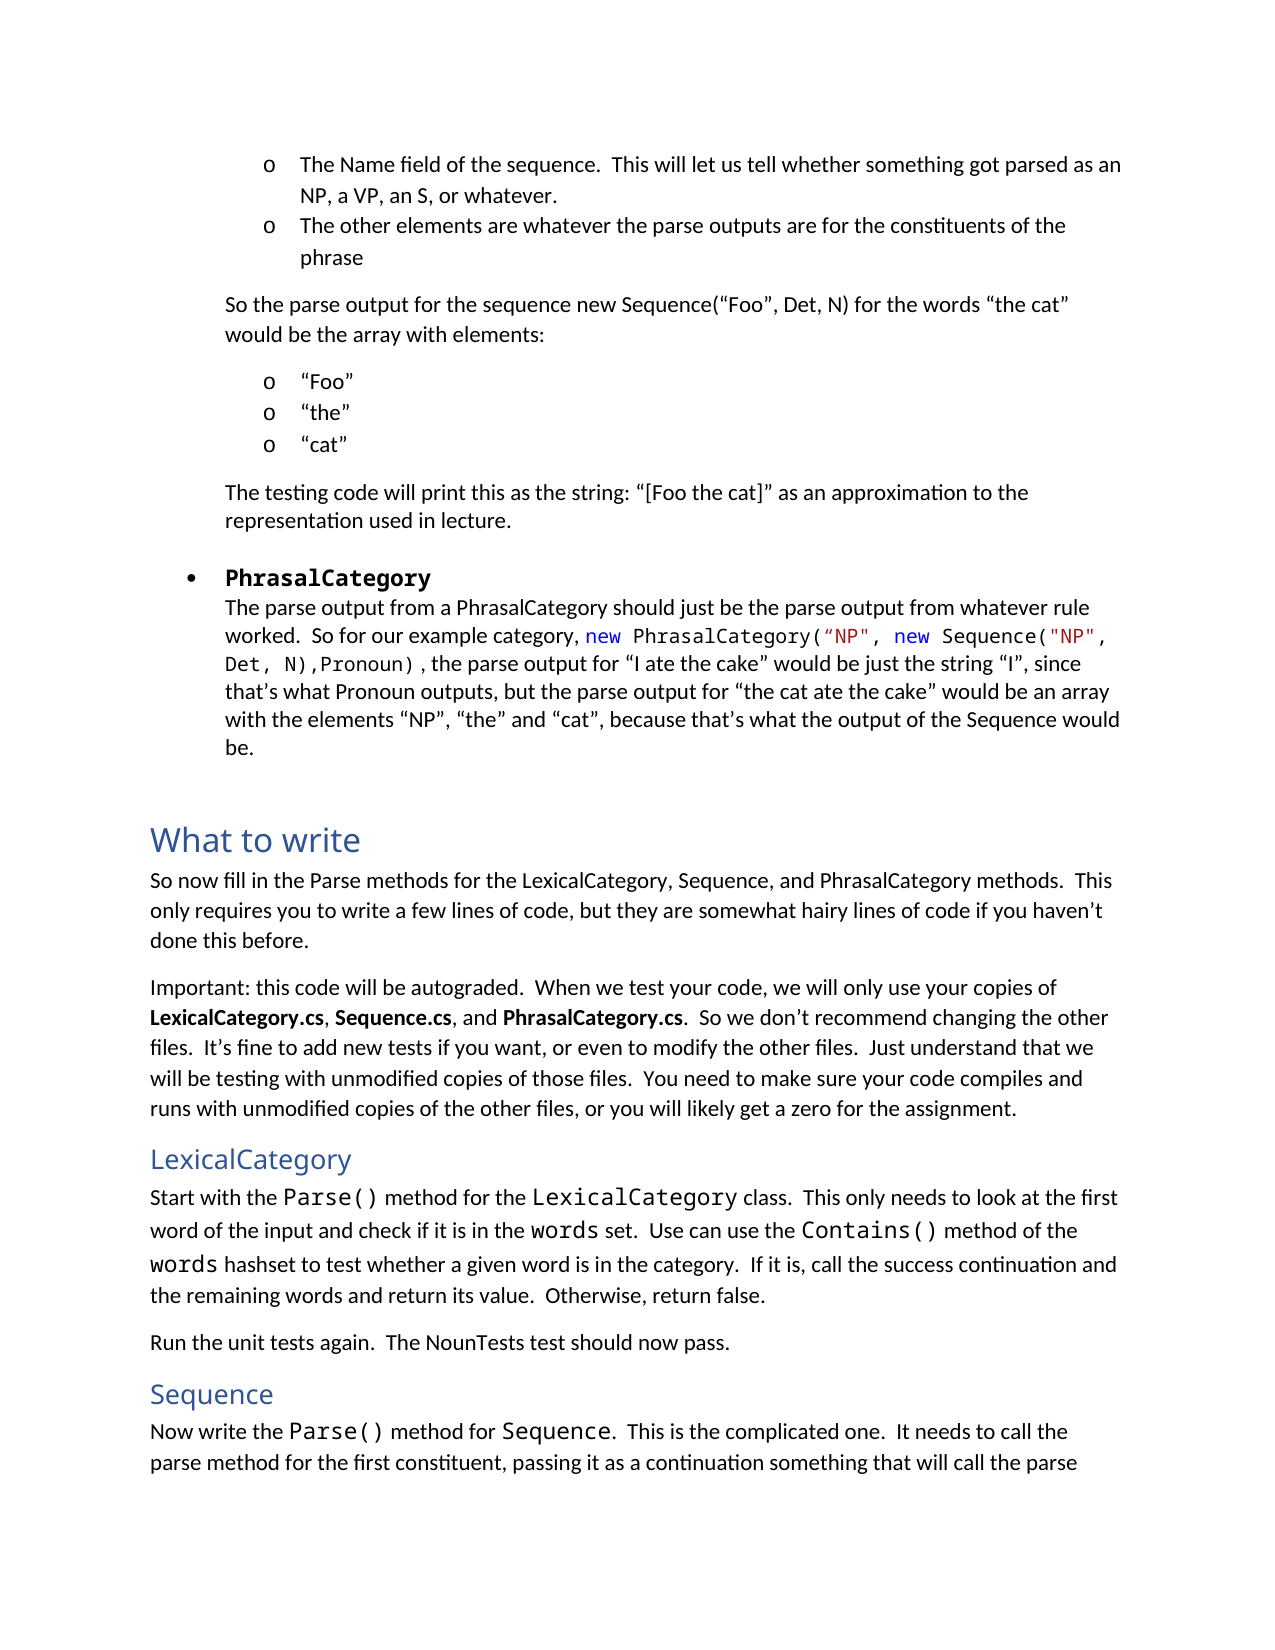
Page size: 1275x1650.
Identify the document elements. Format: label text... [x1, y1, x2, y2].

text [150, 1415, 1125, 1476]
text The testing code will print this as the string: “[Foo the cat]” as an approximation to the representation used in lecture. [225, 478, 1125, 562]
subtitle LexicalCategory [150, 1141, 1125, 1178]
list “the” [262, 398, 1125, 427]
text So now fill in the Parse methods for the LexicalCategory, Sequence, and PhrasalCategory methods. This only requires you to write a few lines of code, but they are somewhat hairy lines of code if you haven’t done this before. [150, 866, 1125, 954]
subtitle Sequence [150, 1375, 1125, 1412]
list The other elements are whatever the parse outputs are for the constituents of the phrase [262, 212, 1125, 271]
text So the parse output for the sequence new Sequence(“Foo”, Det, N) for the words “the cat” would be the array with elements: [225, 290, 1125, 348]
list “Foo” [262, 367, 1125, 396]
text Start with the Parse() method for the LexicalCategory class. This only needs to look at the first word of the input and check if it is in the words set. Use can use the Contains() method of the words hashset to test whether a given word is in the category. If it is, call the success continuation and the remaining words and return its value. Otherwise, return false. [150, 1181, 1125, 1309]
text Important: this code will be autograded. When we test your code, we will only use your copies of LexicalCategory.cs, Sequence.cs, and PhrasalCategory.cs. So we don’t recommend changing the other files. It’s fine to add new tests if you want, or even to modify the other files. Just understand that we will be testing with unmodified copies of those files. You need to make sure your code compiles and runs with unmodified copies of the other files, or you will likely get a zero for the assignment. [150, 973, 1125, 1122]
text Run the unit tests again. The NounTests test should now pass. [150, 1328, 1125, 1356]
list “cat” [262, 430, 1125, 459]
list PhrasalCategory The parse output from a PhrasalCategory should just be the parse output from whatever rule worked. So for our example category, new PhrasalCategory(“NP", new Sequence("NP", Det, N),Pronoun) , the parse output for “I ate the cake” would be just the string “I”, since that’s what Pronoun outputs, but the parse output for “the cat ate the cake” would be an array with the elements “NP”, “the” and “cat”, because that’s what the output of the Sequence would be. [187, 562, 1125, 762]
list The Name field of the sequence. This will let us tell whether something got parsed as an NP, a VP, an S, or whatever. [262, 150, 1125, 209]
subtitle What to write [150, 817, 1125, 862]
